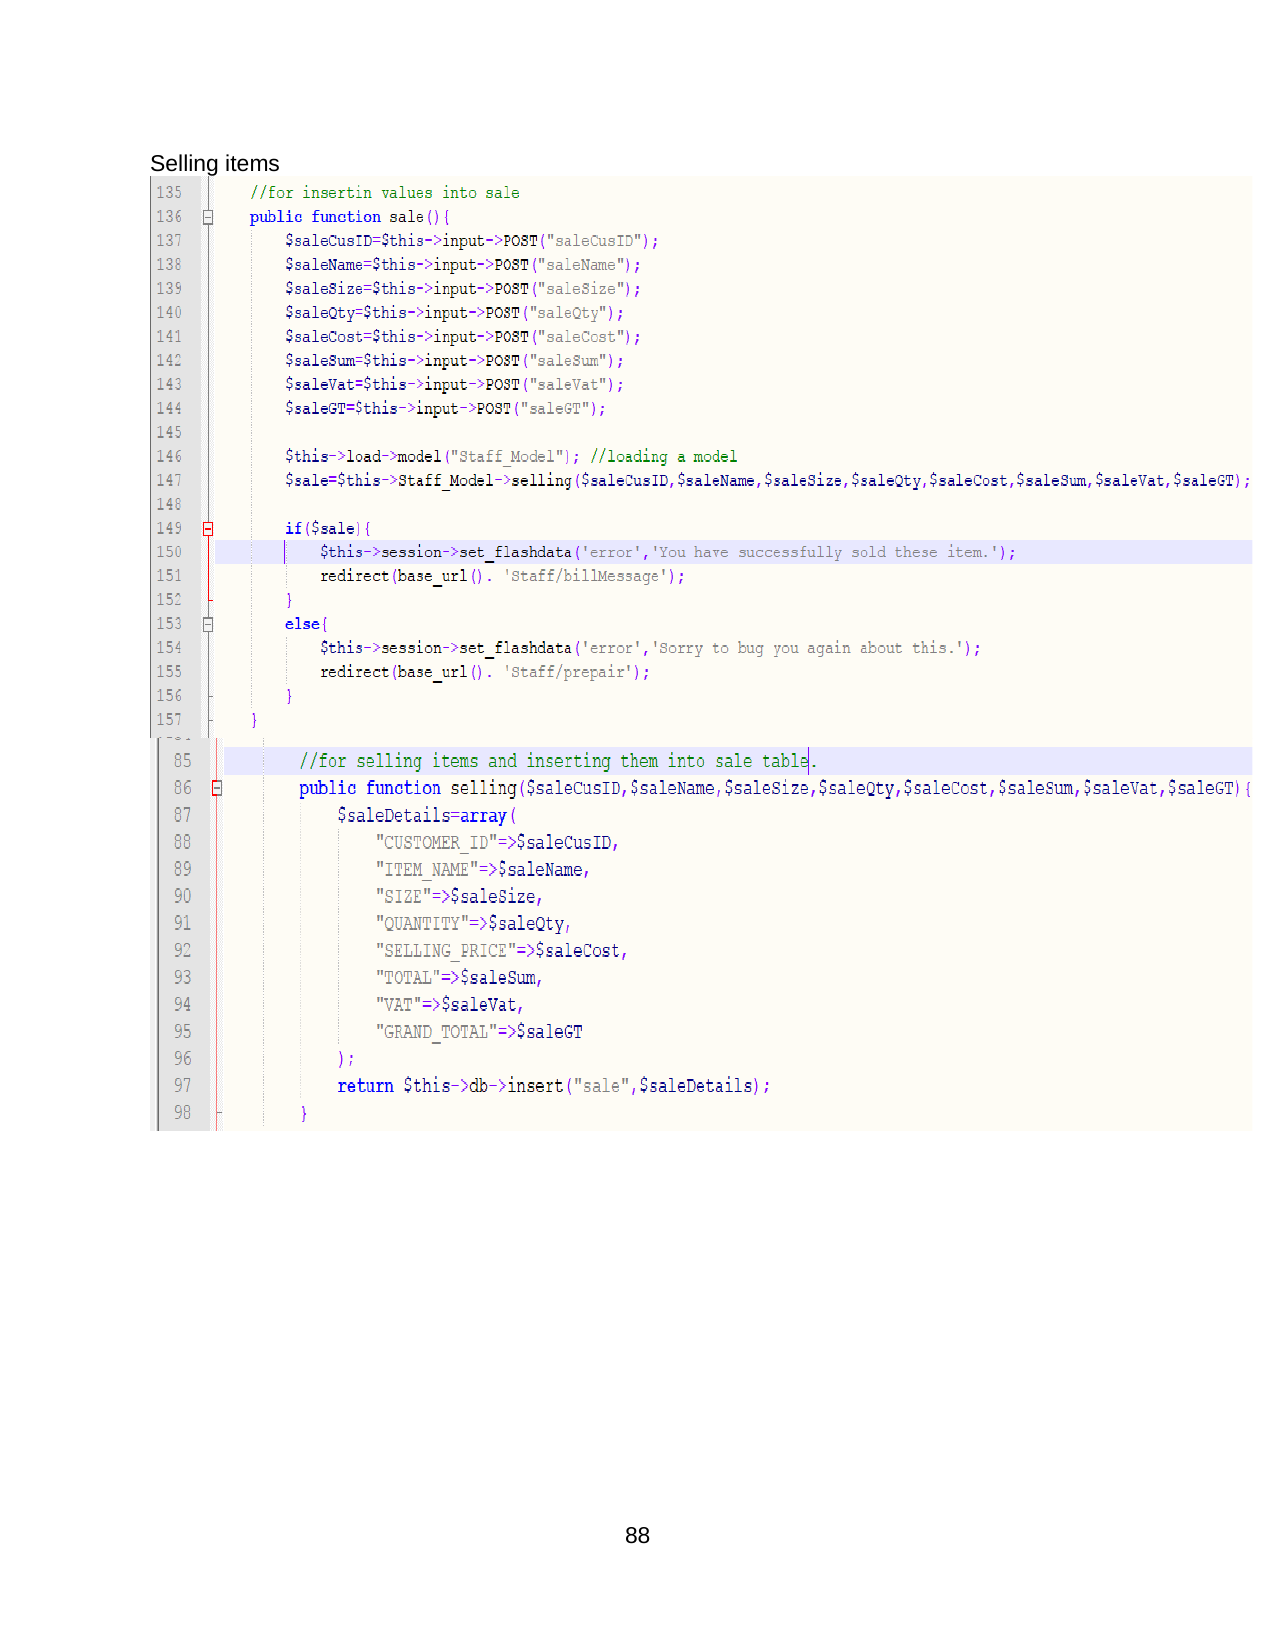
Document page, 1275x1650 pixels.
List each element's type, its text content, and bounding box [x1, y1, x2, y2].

picture [150, 176, 1253, 1131]
text Selling items [150, 150, 1125, 176]
